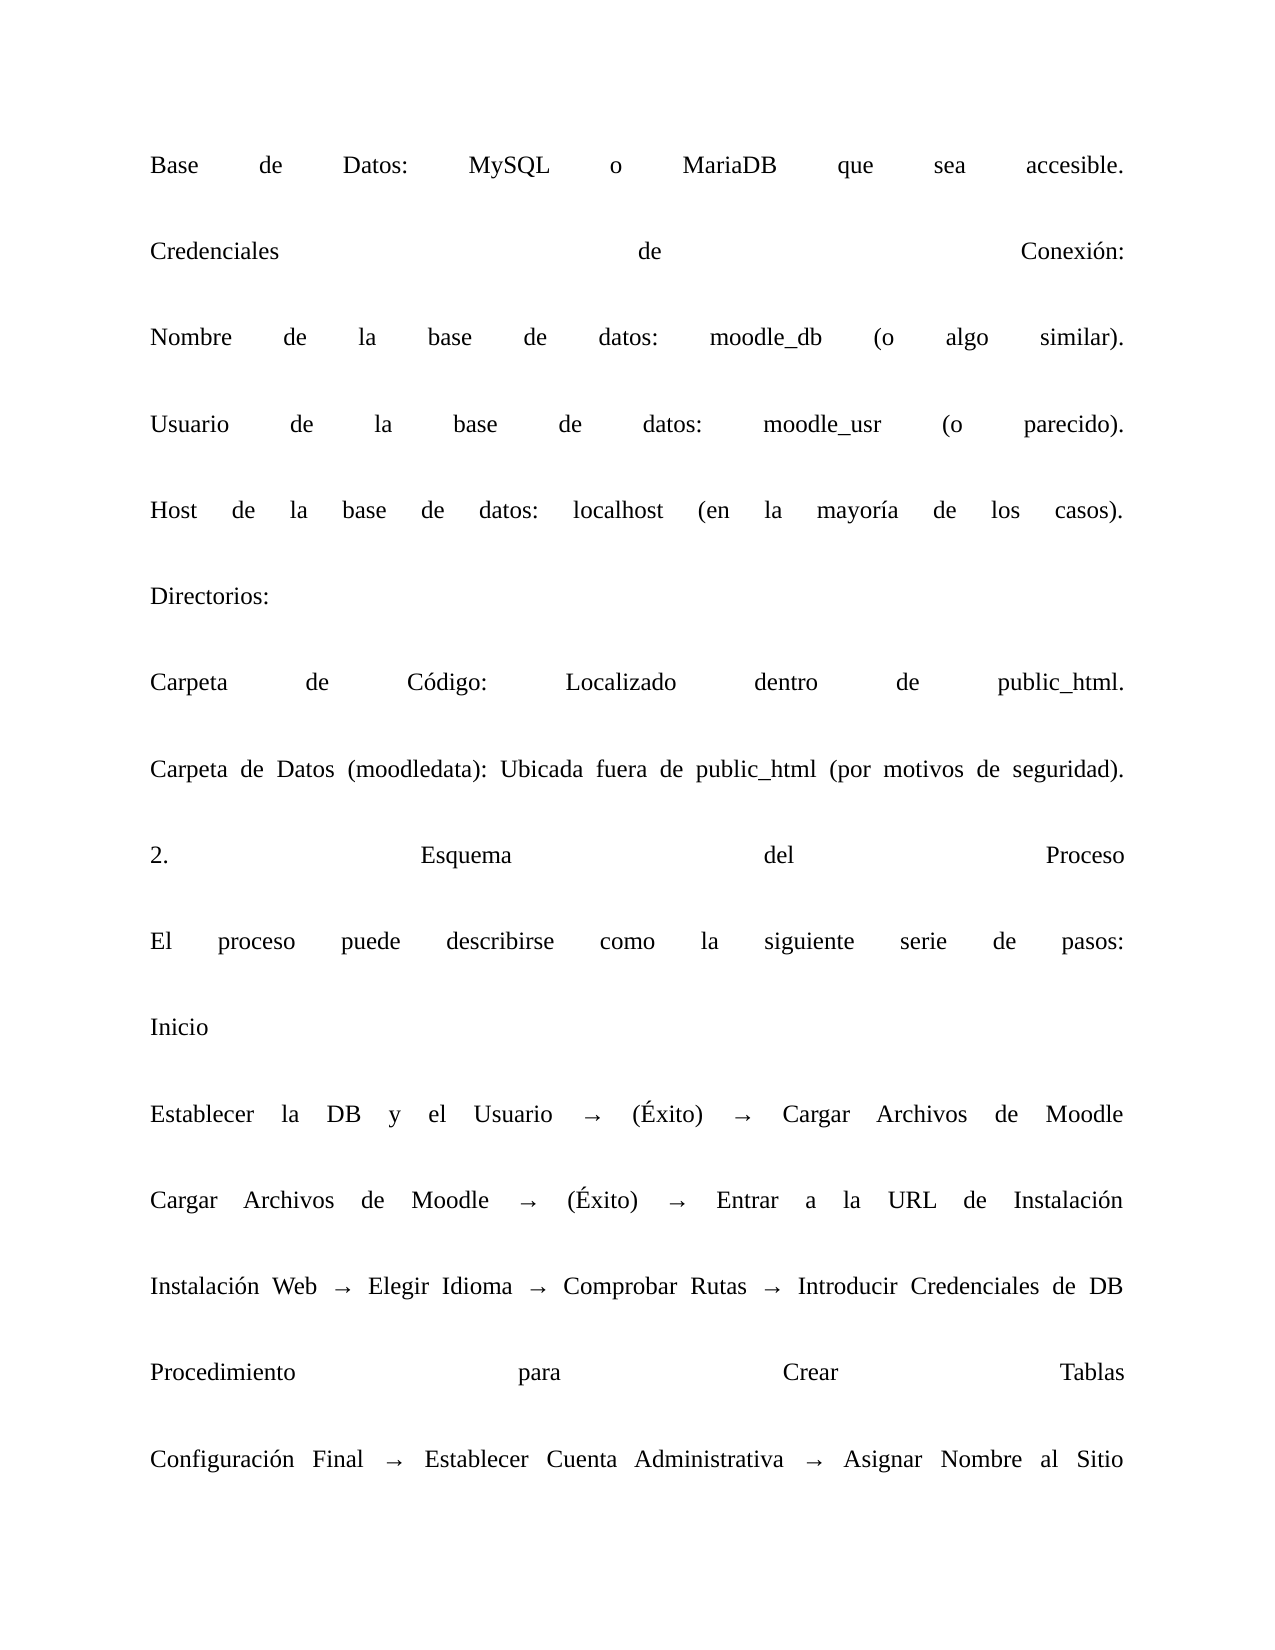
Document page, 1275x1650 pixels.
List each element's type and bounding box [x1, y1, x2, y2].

text [150, 150, 1125, 1472]
